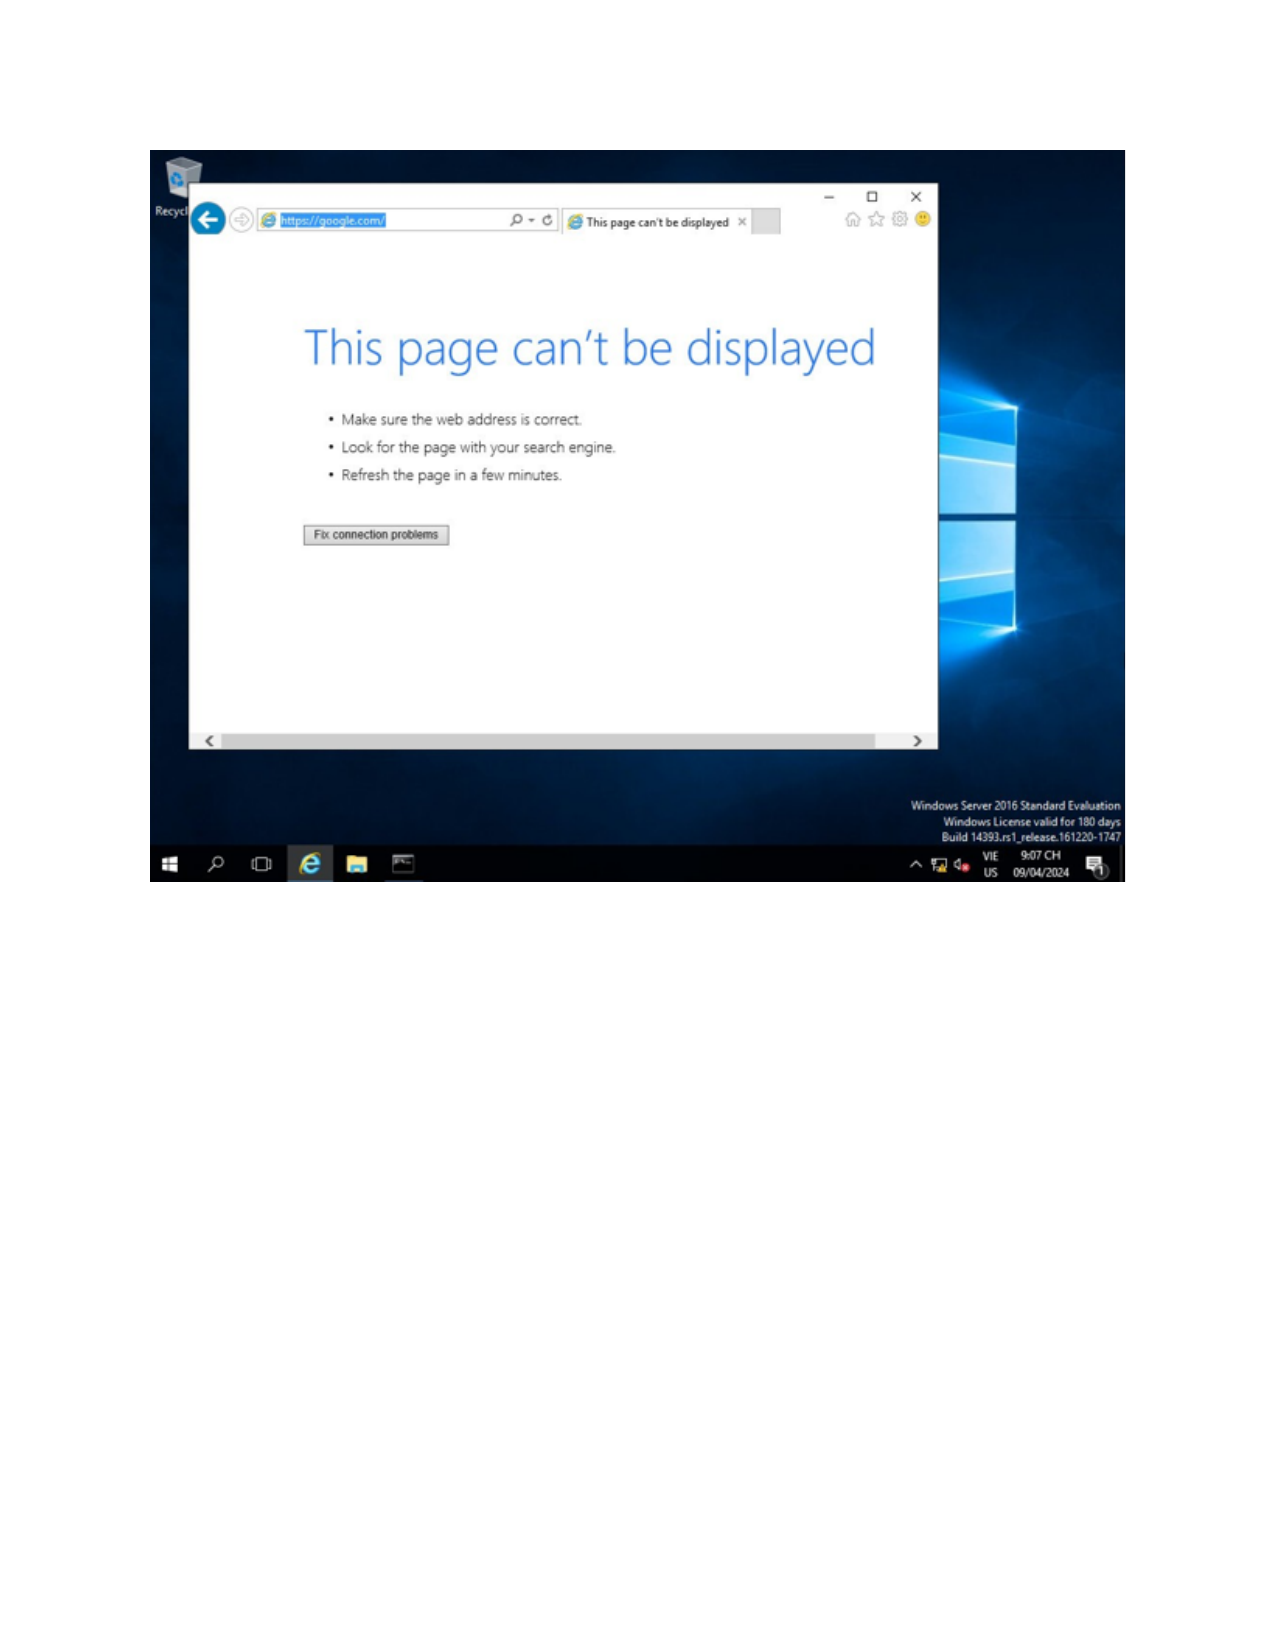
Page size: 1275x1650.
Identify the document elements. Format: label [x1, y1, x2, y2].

picture [150, 150, 1125, 882]
